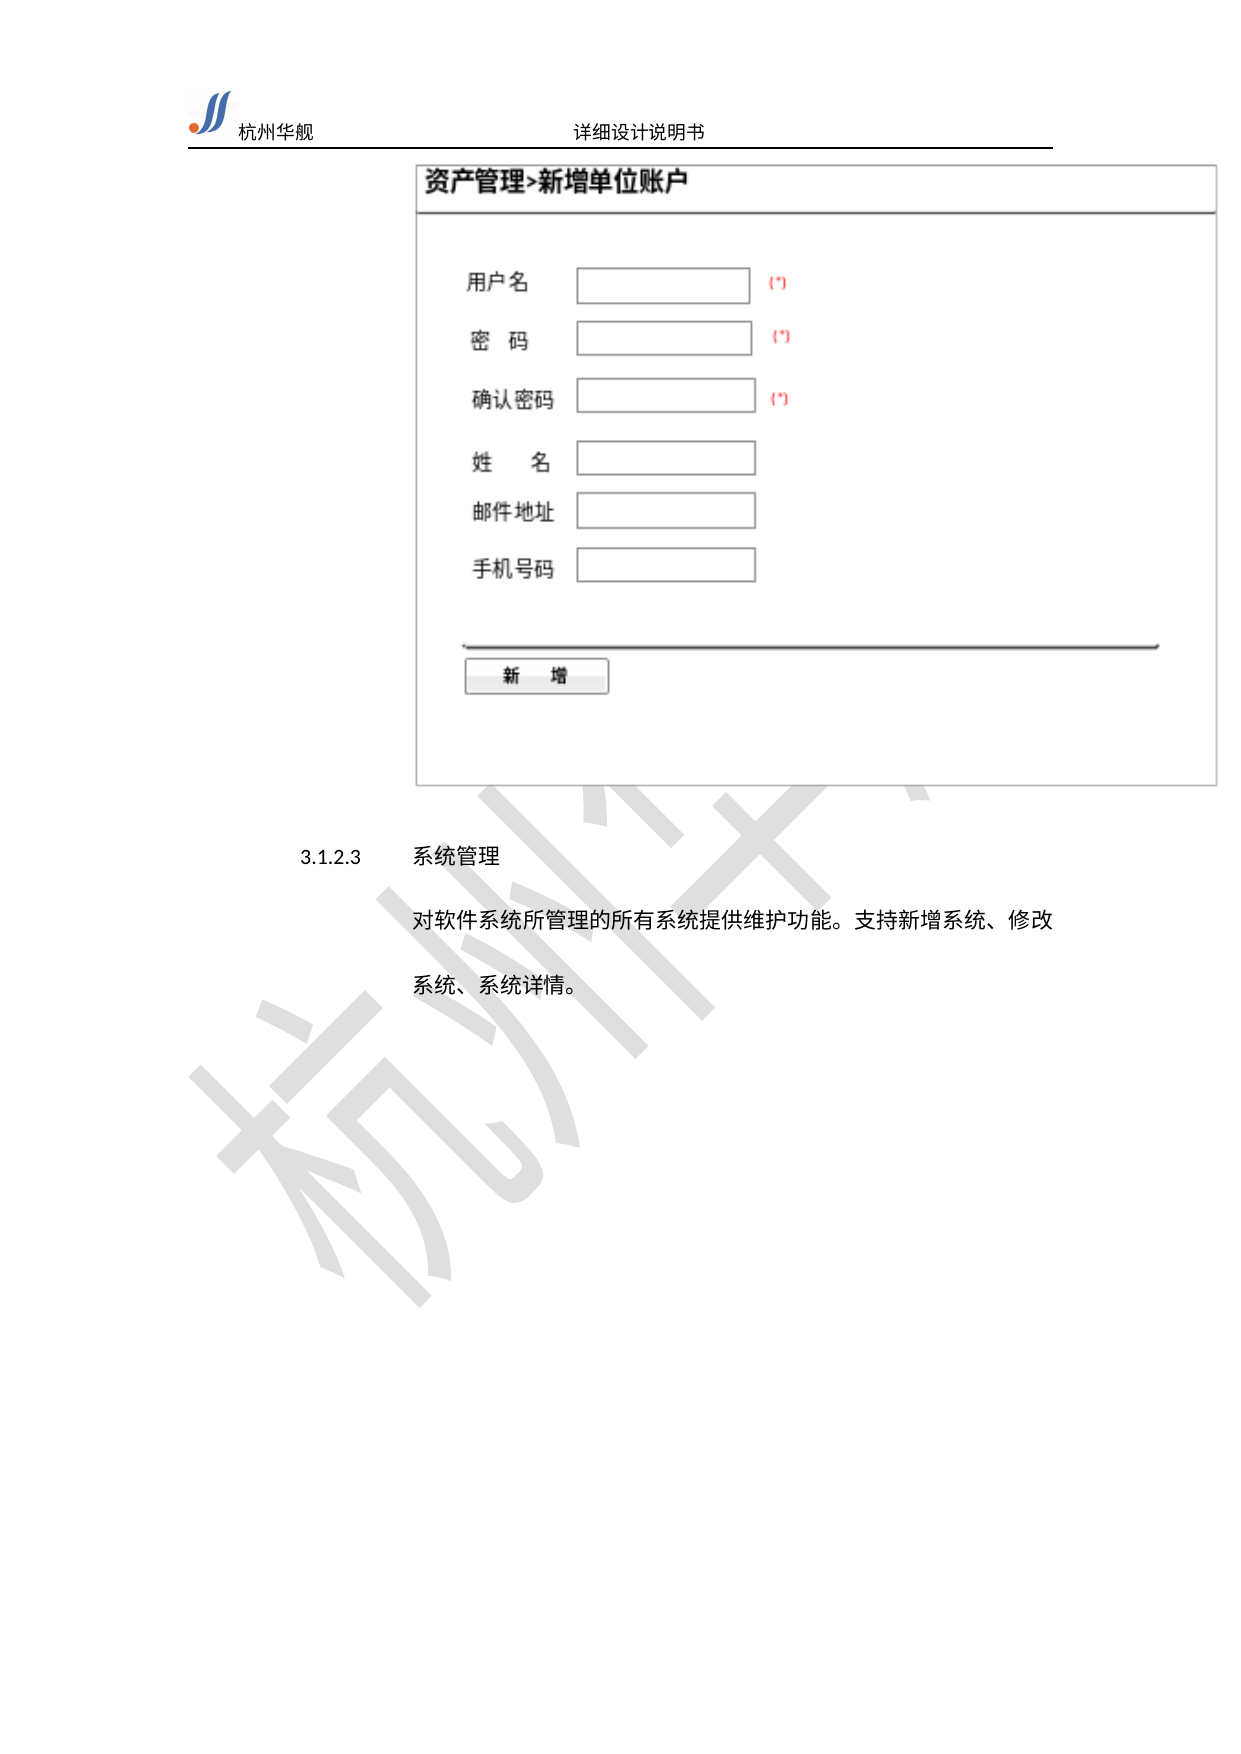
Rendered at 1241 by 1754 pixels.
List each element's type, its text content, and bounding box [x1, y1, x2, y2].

list 对软件系统所管理的所有系统提供维护功能。支持新增系统、修改系统、系统详情。 [412, 903, 1053, 1000]
list 系统管理 [300, 839, 1053, 871]
picture [187, 88, 239, 140]
